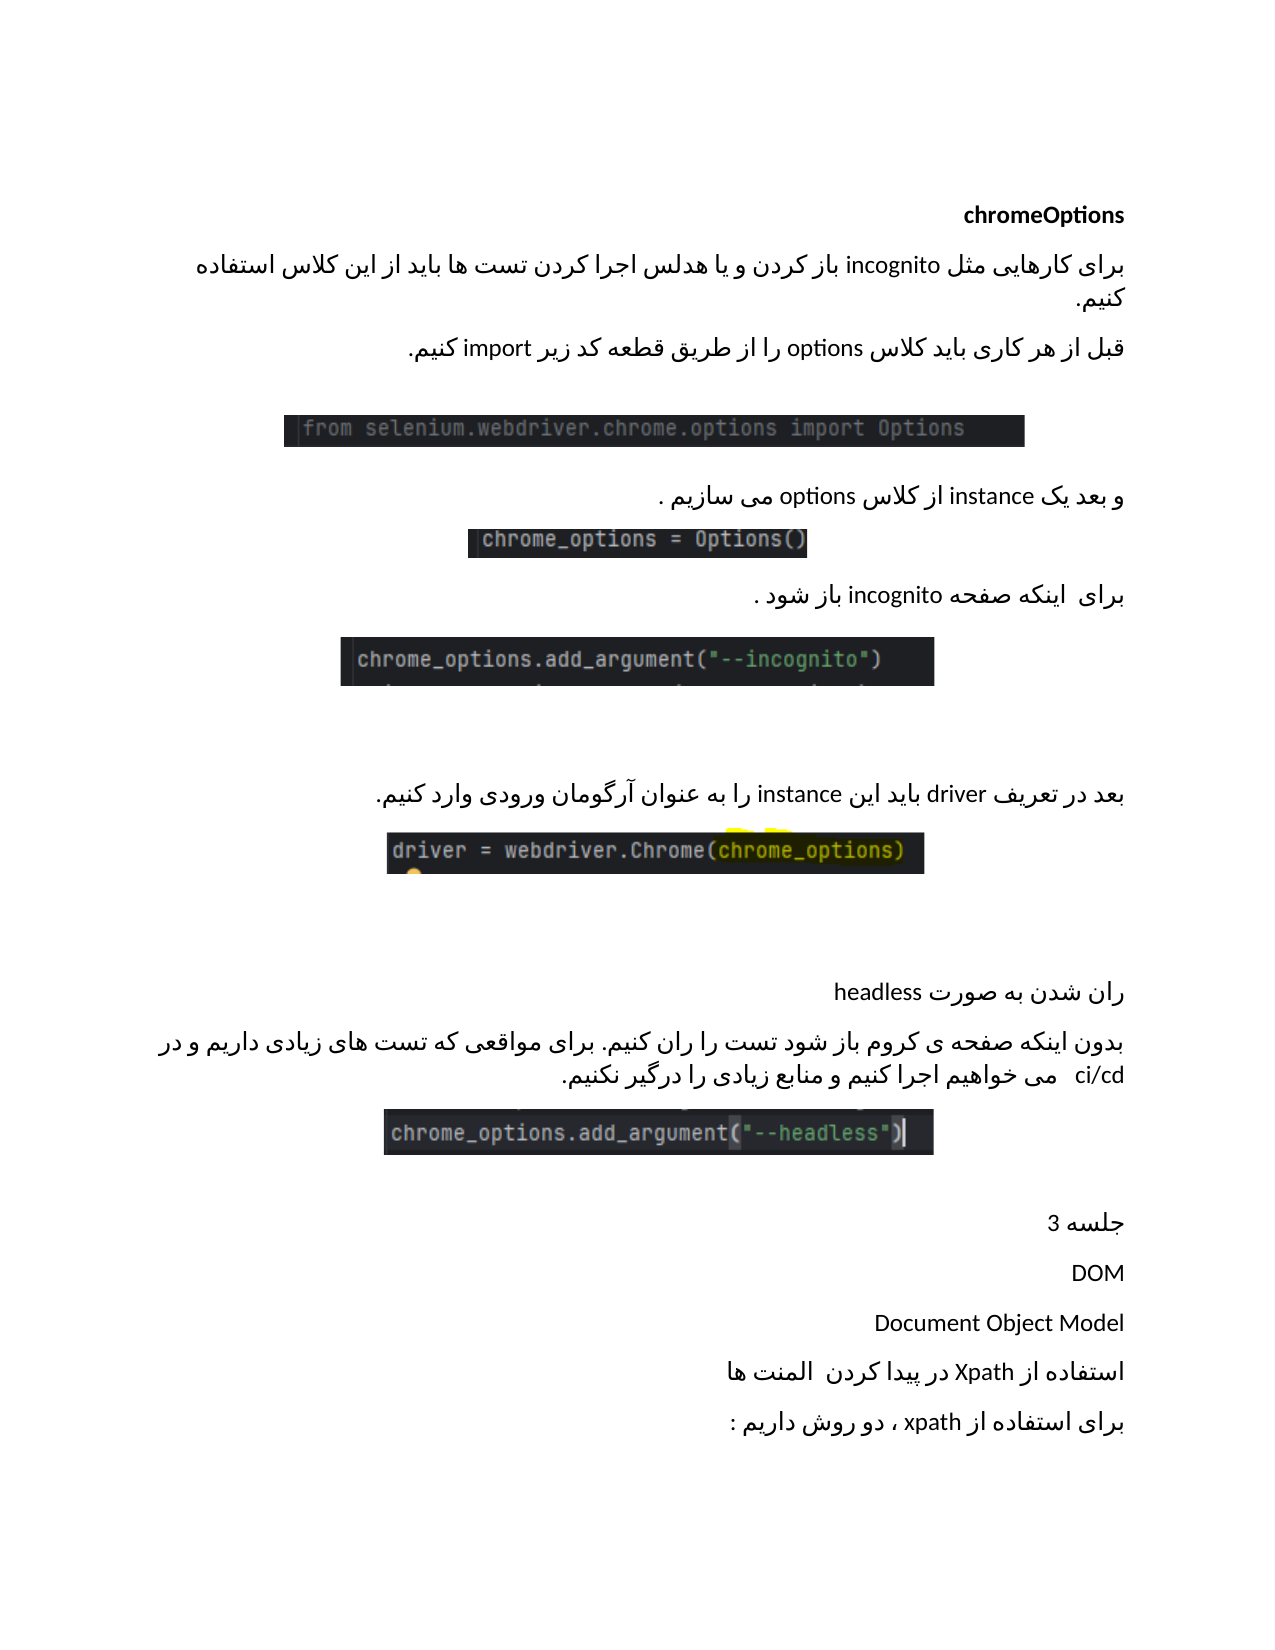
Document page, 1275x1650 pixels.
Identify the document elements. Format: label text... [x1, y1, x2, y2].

text جلسه 3 [150, 1207, 1125, 1238]
text DOM [150, 1257, 1125, 1288]
picture [468, 529, 808, 558]
text chromeOptions [150, 199, 1125, 230]
text بدون اینکه صفحه ی کروم باز شود تست را ران کنیم. برای مواقعی که تست های زیادی داریم و در ci/cd می خواهیم اجرا کنیم و منابع زیادی را درگیر نکنیم. [150, 1026, 1125, 1089]
text استفاده از Xpath در پیدا کردن المنت ها [150, 1356, 1125, 1387]
text بعد در تعریف driver باید این instance را به عنوان آرگومان ورودی وارد کنیم. [150, 778, 1125, 808]
picture [386, 828, 925, 874]
picture [383, 1109, 934, 1155]
text ران شدن به صورت headless [150, 976, 1125, 1007]
text برای اینکه صفحه incognito باز شود . [150, 579, 1125, 610]
text Document Object Model [150, 1307, 1125, 1337]
text قبل از هر کاری باید کلاس options را از طریق قطعه کد زیر import کنیم. [150, 332, 1125, 362]
picture [340, 637, 935, 686]
picture [284, 415, 1025, 447]
text برای کارهایی مثل incognito باز کردن و یا هدلس اجرا کردن تست ها باید از این کلاس استفاده کنیم. [150, 249, 1125, 313]
text برای استفاده از xpath ، دو روش داریم : [150, 1406, 1125, 1436]
text و بعد یک instance از کلاس options می سازیم . [150, 480, 1125, 511]
